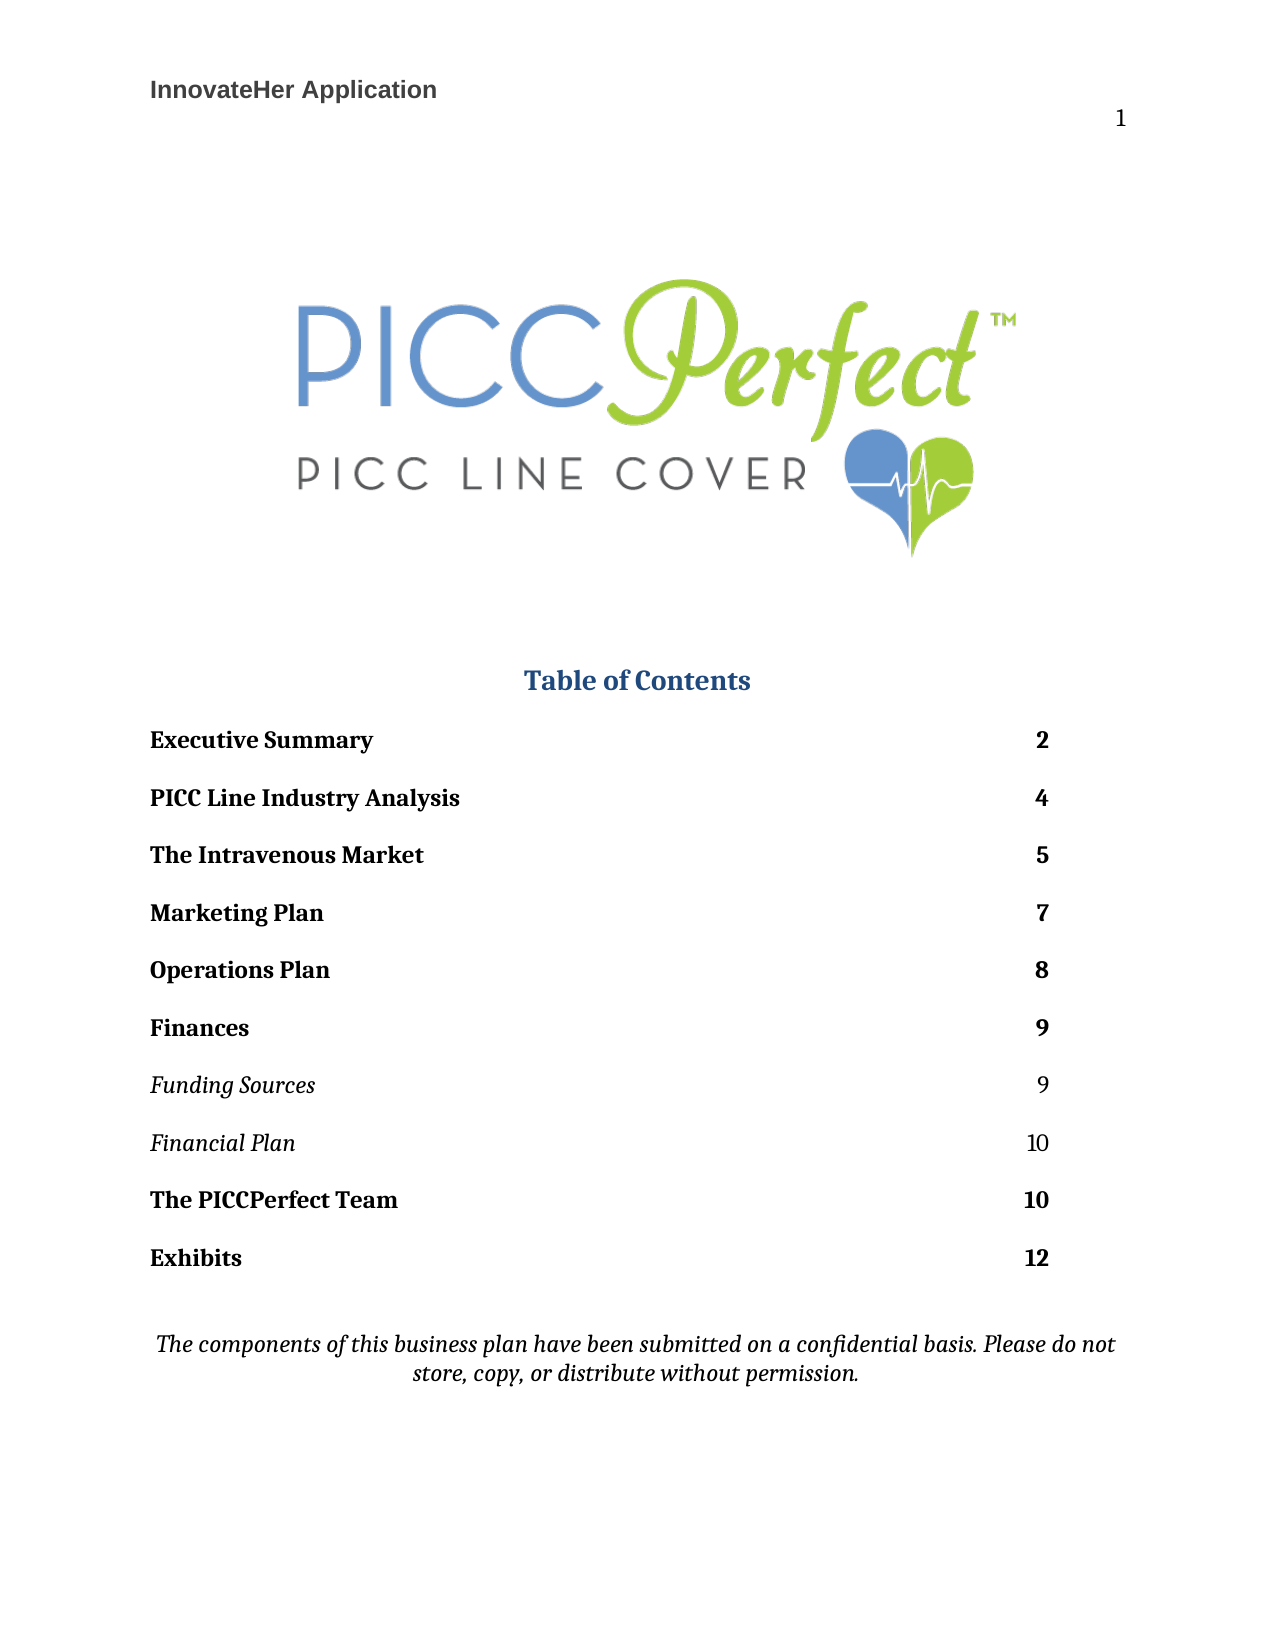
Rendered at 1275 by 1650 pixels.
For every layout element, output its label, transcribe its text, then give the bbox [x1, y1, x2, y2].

text Table of Contents [150, 664, 1125, 698]
text The components of this business plan have been submitted on a confidential basis. Please do not store, copy, or distribute without permission. [150, 1330, 1125, 1388]
picture [281, 276, 1024, 569]
